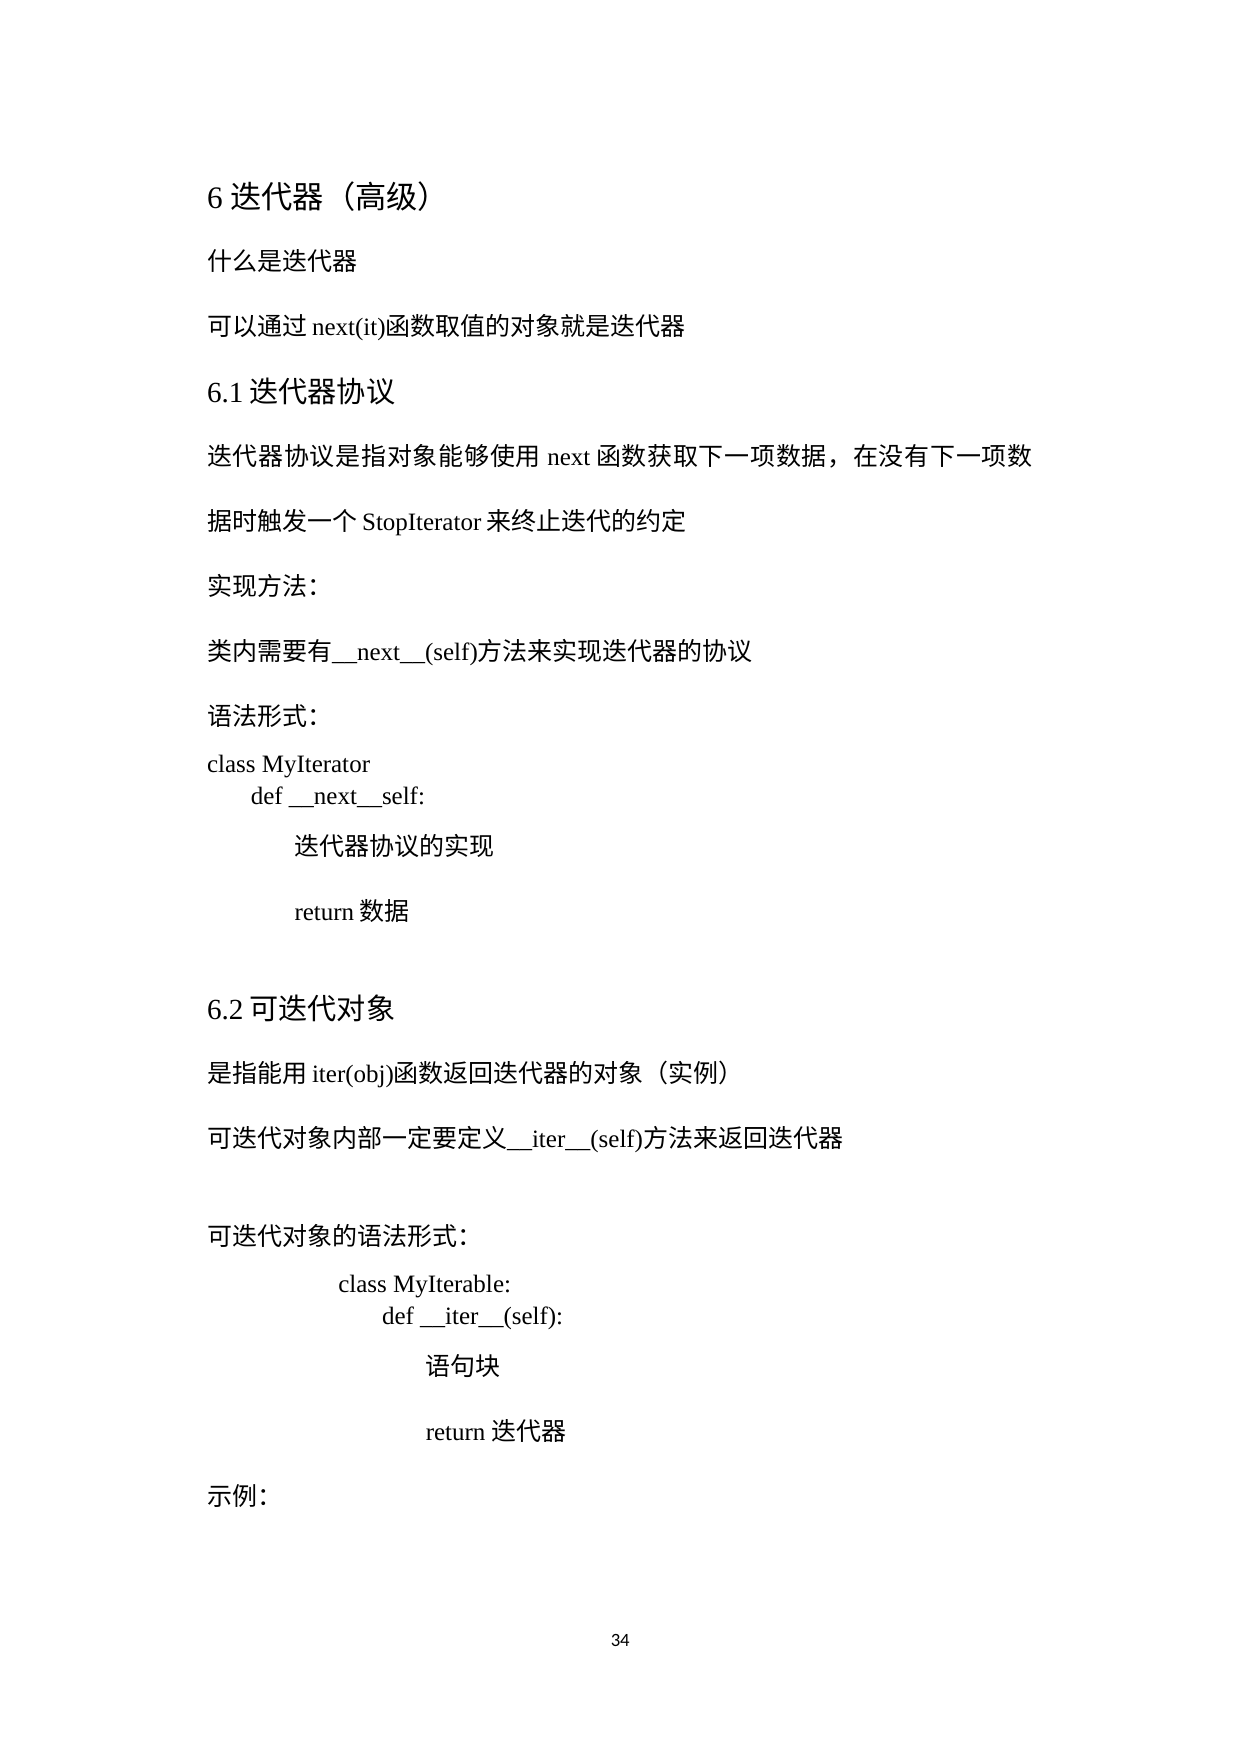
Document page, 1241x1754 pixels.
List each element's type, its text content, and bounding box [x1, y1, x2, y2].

text return 迭代器 [338, 1397, 1033, 1462]
text 语句块 [338, 1332, 1033, 1397]
text 类内需要有__next__(self)方法来实现迭代器的协议 [207, 617, 1033, 682]
text class MyIterator [207, 747, 1033, 779]
text 6.1迭代器协议 [207, 357, 1033, 422]
text 是指能用iter(obj)函数返回迭代器的对象（实例） [207, 1039, 1033, 1104]
text 什么是迭代器 [207, 227, 1033, 292]
text return数据 [207, 877, 1033, 942]
text 可迭代对象内部一定要定义__iter__(self)方法来返回迭代器 [207, 1104, 1033, 1169]
text 语法形式： [207, 682, 1033, 747]
text class MyIterable: [338, 1267, 1033, 1299]
text def __iter__(self): [338, 1299, 1033, 1332]
text 可迭代对象的语法形式： [207, 1202, 1033, 1267]
text 6 迭代器（高级） [207, 162, 1033, 227]
text 迭代器协议的实现 [207, 812, 1033, 877]
text 实现方法： [207, 552, 1033, 617]
text 可以通过next(it)函数取值的对象就是迭代器 [207, 292, 1033, 357]
text 6.2可迭代对象 [207, 974, 1033, 1039]
text def __next__self: [207, 779, 1033, 812]
text 迭代器协议是指对象能够使用next函数获取下一项数据，在没有下一项数据时触发一个StopIterator来终止迭代的约定 [207, 422, 1033, 552]
text 示例： [207, 1462, 1033, 1527]
